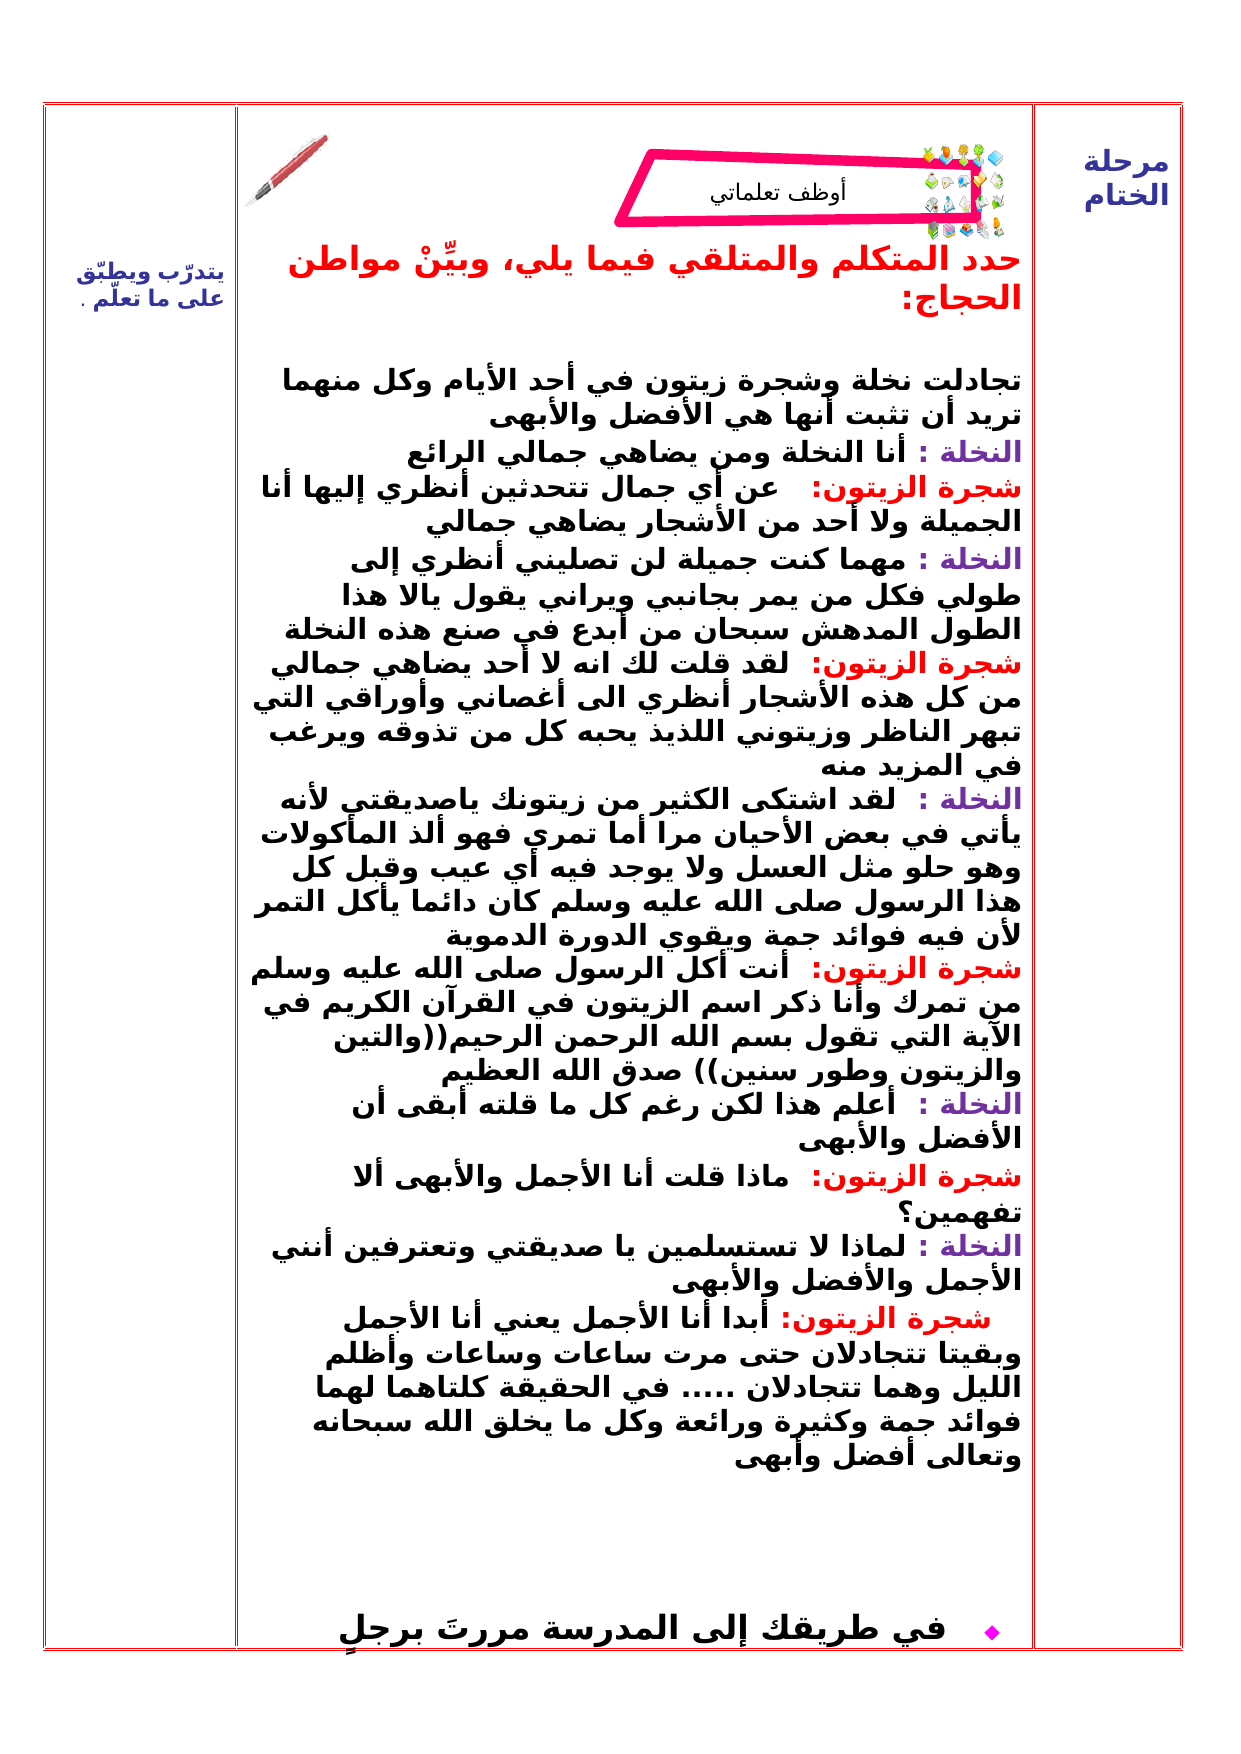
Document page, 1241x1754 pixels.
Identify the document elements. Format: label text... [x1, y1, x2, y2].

table_cell مرحلة الختام [1035, 105, 1181, 1648]
picture [239, 125, 332, 216]
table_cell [236, 105, 1032, 1648]
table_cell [44, 105, 236, 1648]
